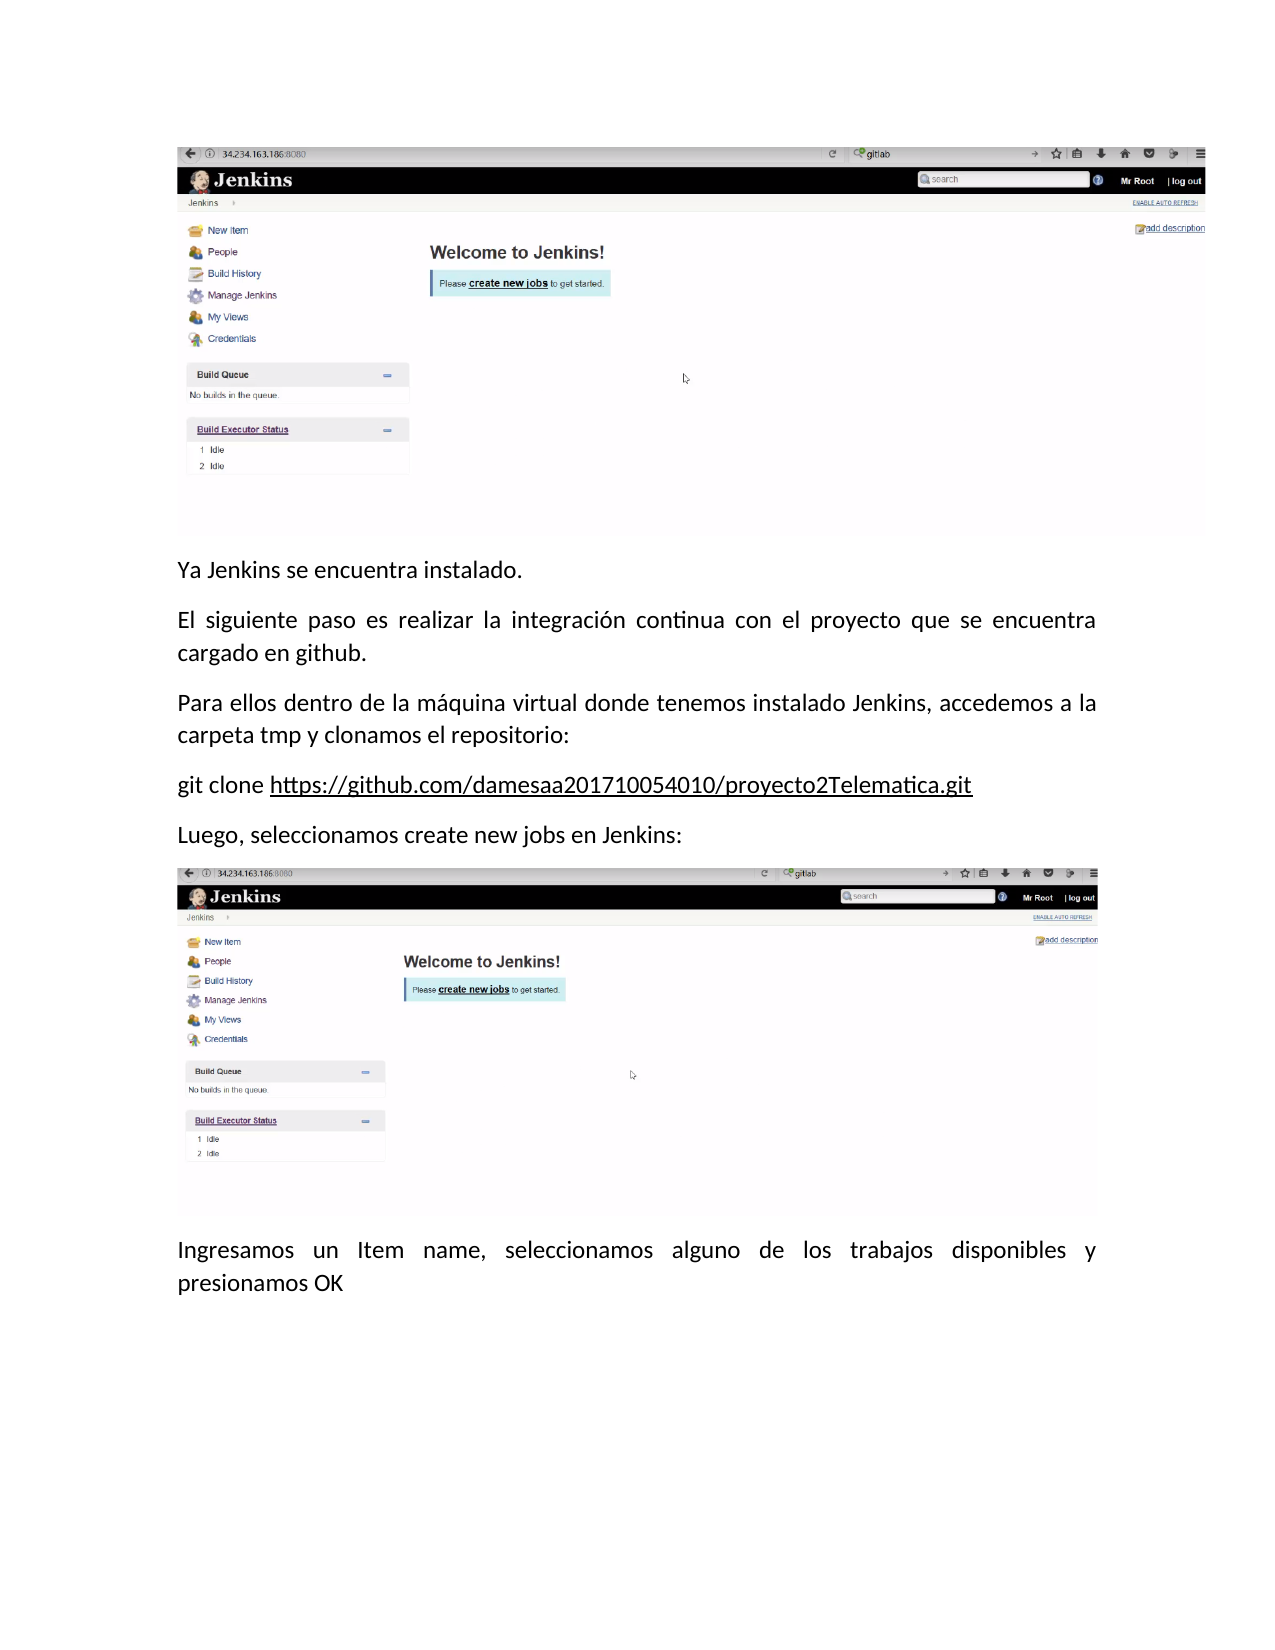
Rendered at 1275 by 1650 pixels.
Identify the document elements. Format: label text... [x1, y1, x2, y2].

picture [177, 147, 1206, 536]
text Para ellos dentro de la máquina virtual donde tenemos instalado Jenkins, accedemos a la carpeta tmp y clonamos el repositorio: [177, 687, 1098, 750]
text git clone https://github.com/damesaa201710054010/proyecto2Telematica.git [177, 769, 1098, 800]
text Ingresamos un Item name, seleccionamos alguno de los trabajos disponibles y presionamos OK [177, 1234, 1098, 1298]
text Luego, seleccionamos create new jobs en Jenkins: [177, 819, 1098, 849]
picture [177, 868, 1098, 1216]
text El siguiente paso es realizar la integración continua con el proyecto que se encuentra cargado en github. [177, 604, 1098, 668]
text Ya Jenkins se encuentra instalado. [177, 554, 1098, 585]
